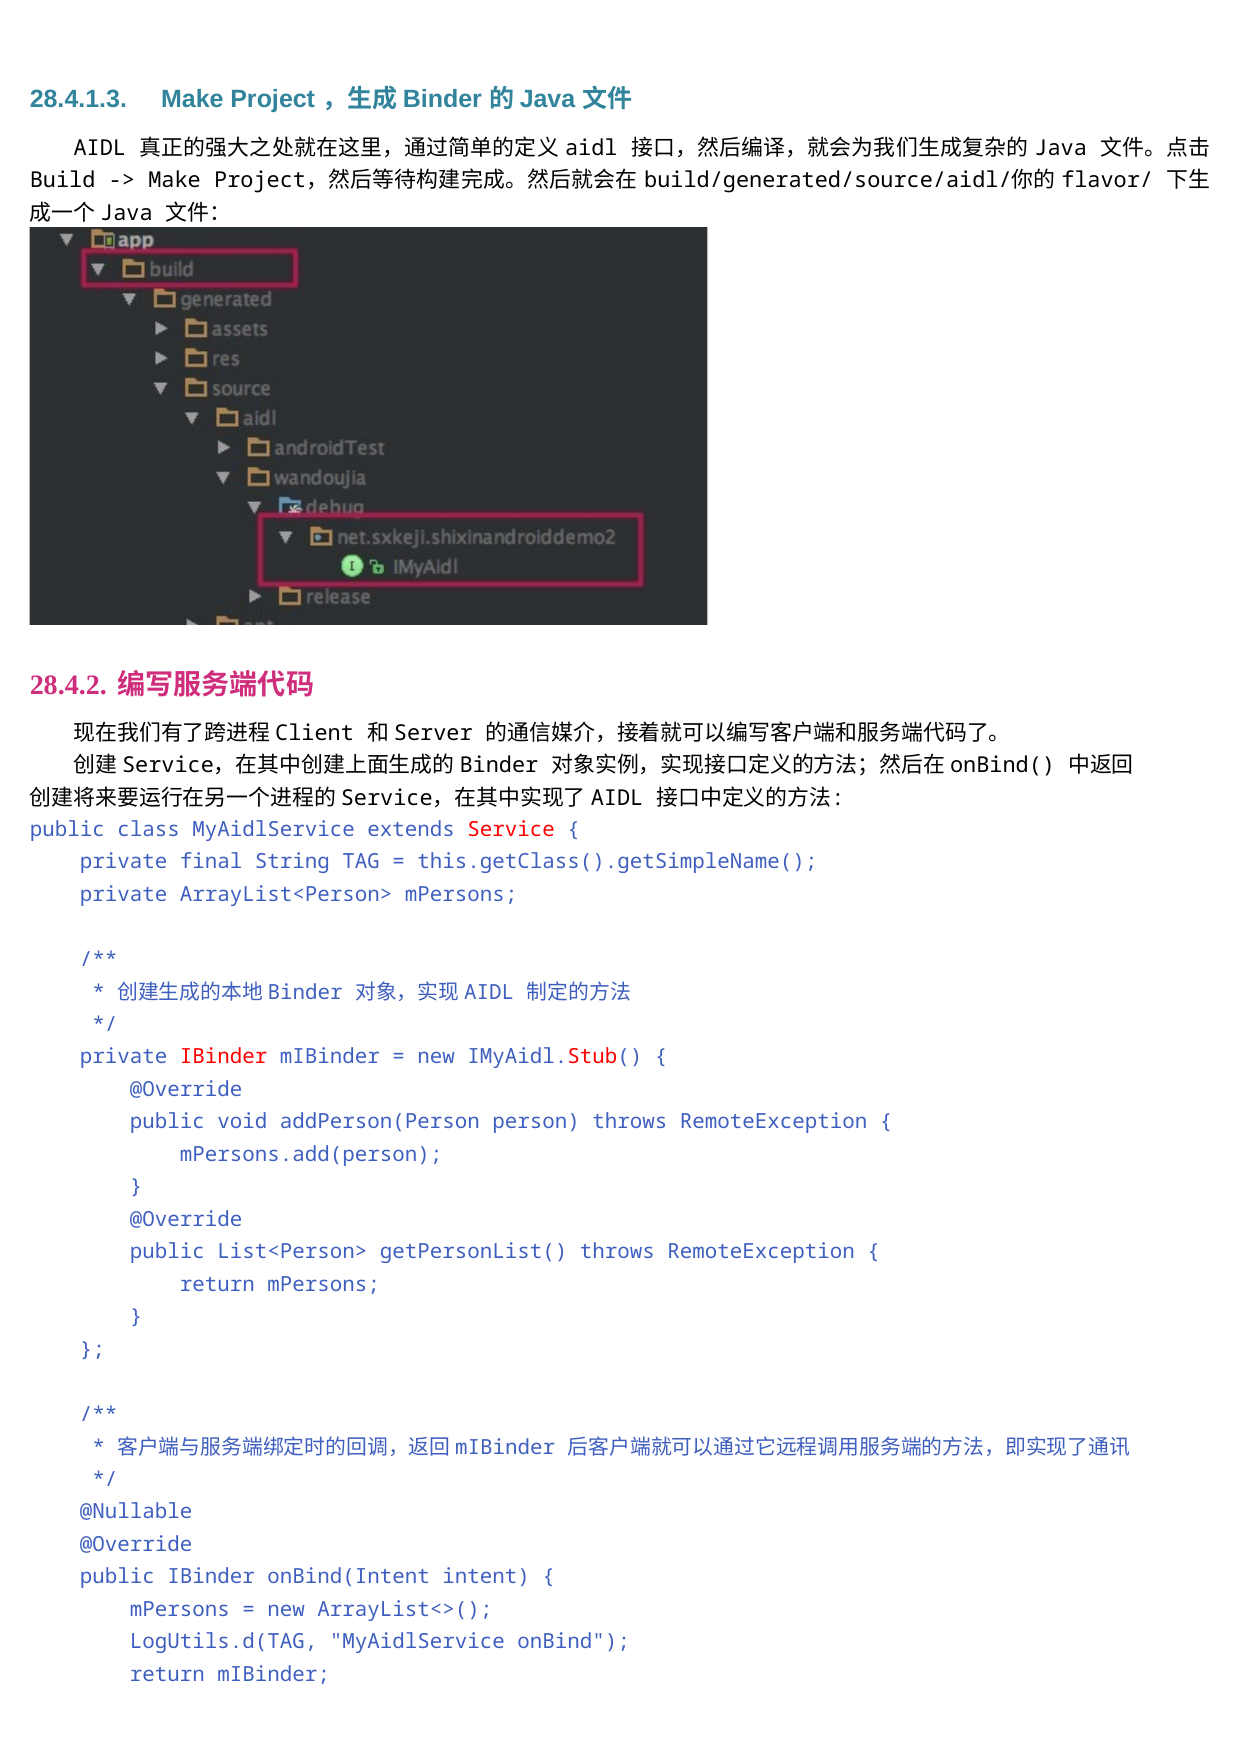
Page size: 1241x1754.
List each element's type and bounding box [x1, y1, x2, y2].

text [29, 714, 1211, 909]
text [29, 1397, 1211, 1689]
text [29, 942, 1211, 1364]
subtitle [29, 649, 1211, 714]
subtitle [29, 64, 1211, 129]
picture [29, 227, 708, 625]
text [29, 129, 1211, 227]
